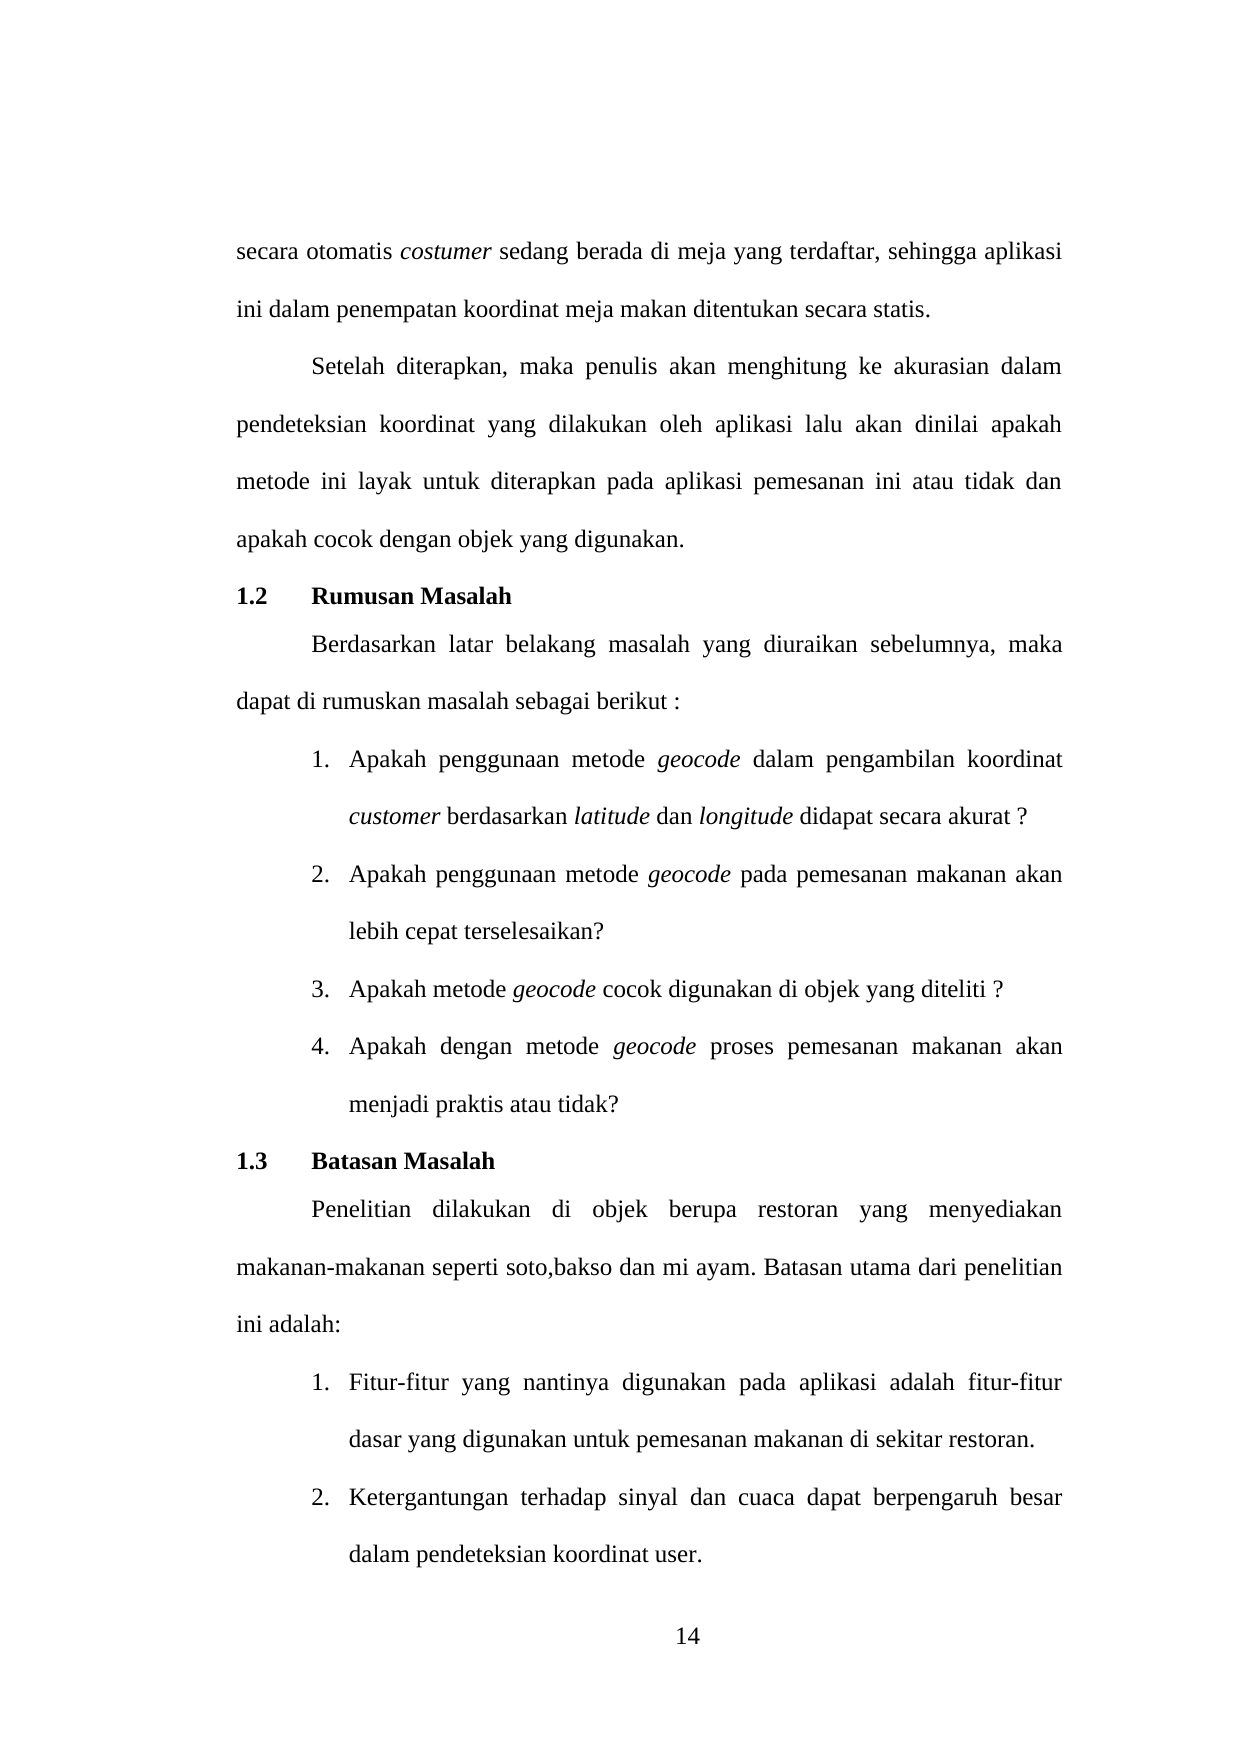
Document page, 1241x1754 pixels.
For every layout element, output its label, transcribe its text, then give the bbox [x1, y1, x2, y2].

list Apakah metode geocode cocok digunakan di objek yang diteliti ? [311, 974, 1063, 1003]
text Berdasarkan latar belakang masalah yang diuraikan sebelumnya, maka dapat di rumuskan masalah sebagai berikut : [236, 629, 1063, 715]
text Penelitian dilakukan di objek berupa restoran yang menyediakan makanan-makanan seperti soto,bakso dan mi ayam. Batasan utama dari penelitian ini adalah: [236, 1194, 1063, 1338]
list Ketergantungan terhadap sinyal dan cuaca dapat berpengaruh besar dalam pendeteksian koordinat user. [311, 1482, 1063, 1568]
list Apakah penggunaan metode geocode pada pemesanan makanan akan lebih cepat terselesaikan? [311, 859, 1063, 945]
text Batasan Masalah [236, 1146, 1063, 1175]
list Fitur-fitur yang nantinya digunakan pada aplikasi adalah fitur-fitur dasar yang digunakan untuk pemesanan makanan di sekitar restoran. [311, 1367, 1063, 1453]
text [236, 236, 1063, 322]
text Setelah diterapkan, maka penulis akan menghitung ke akurasian dalam pendeteksian koordinat yang dilakukan oleh aplikasi lalu akan dinilai apakah metode ini layak untuk diterapkan pada aplikasi pemesanan ini atau tidak dan apakah cocok dengan objek yang digunakan. [236, 351, 1063, 552]
text Rumusan Masalah [236, 581, 1063, 610]
list Apakah penggunaan metode geocode dalam pengambilan koordinat customer berdasarkan latitude dan longitude didapat secara akurat ? [311, 744, 1063, 830]
list Apakah dengan metode geocode proses pemesanan makanan akan menjadi praktis atau tidak? [311, 1031, 1063, 1118]
